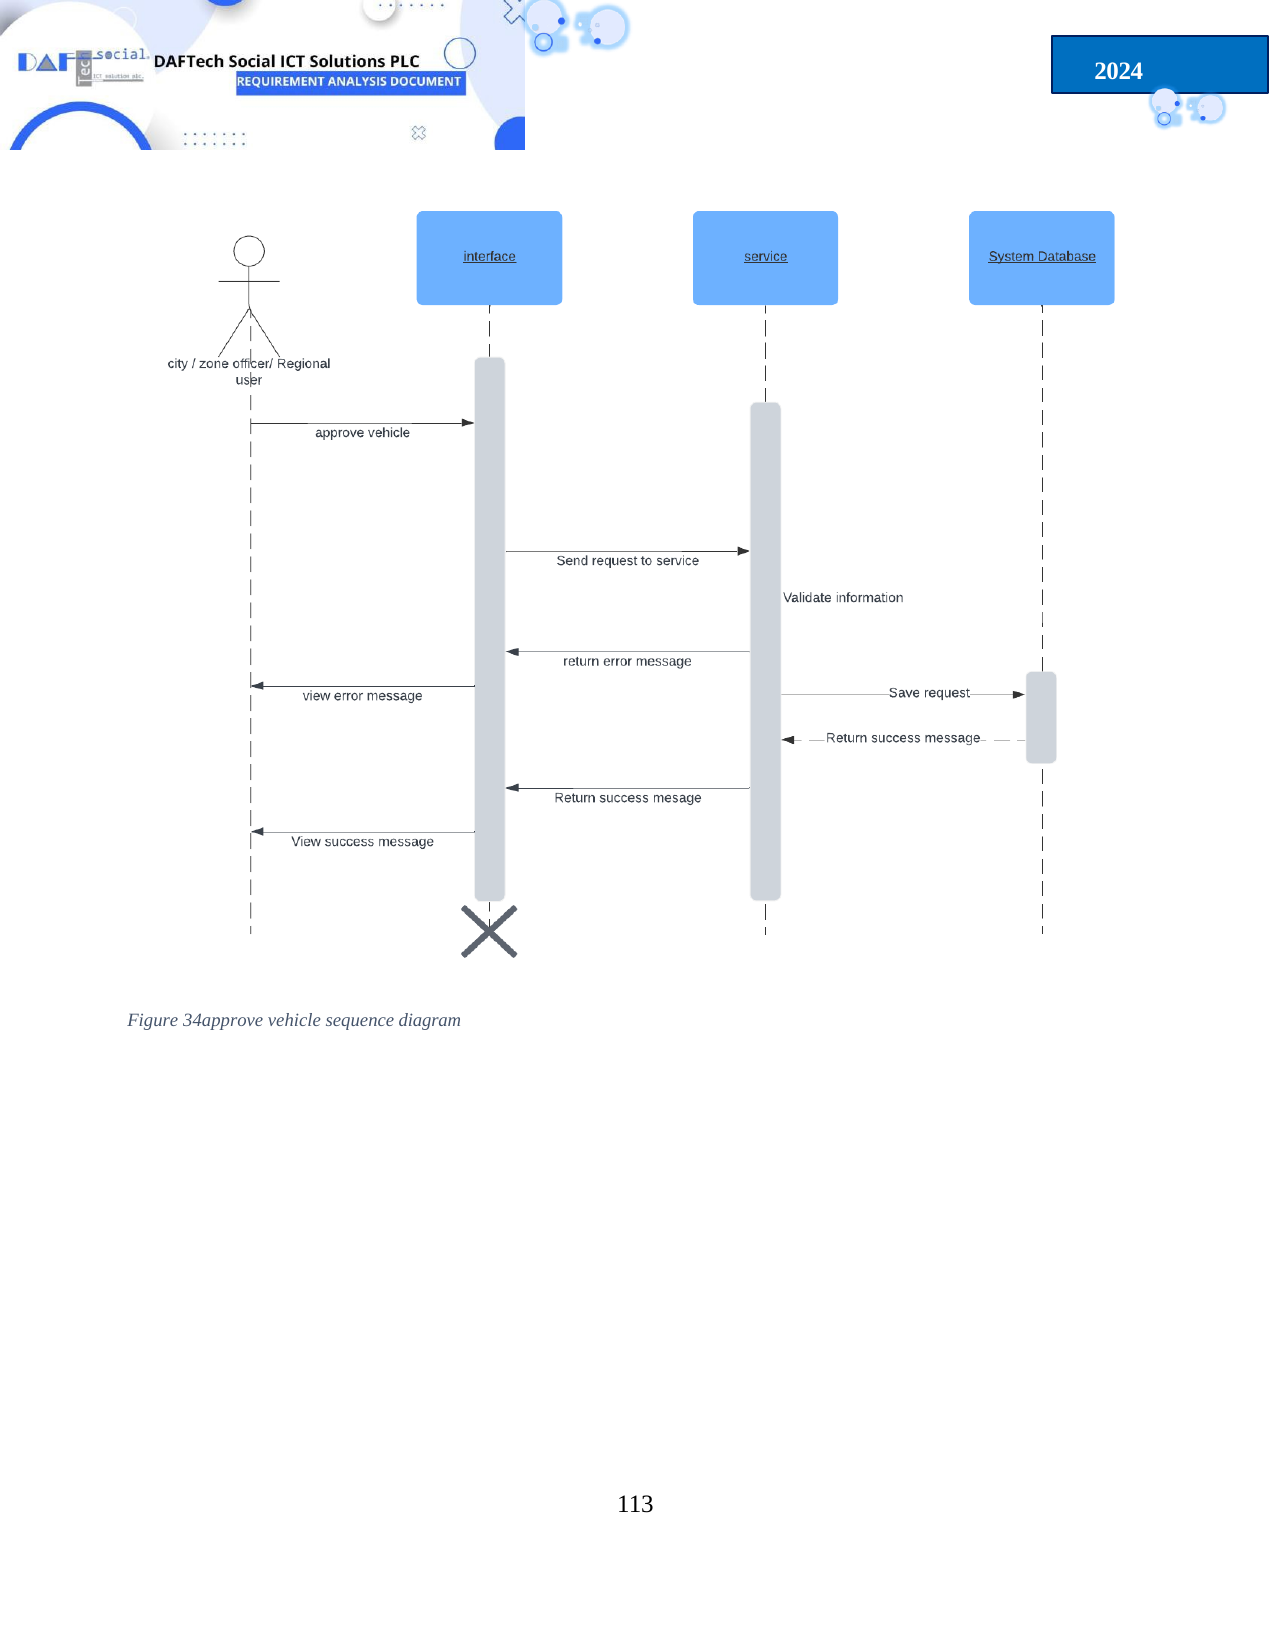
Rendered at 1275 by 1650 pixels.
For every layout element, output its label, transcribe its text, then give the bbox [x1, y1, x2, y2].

text Figure 34approve vehicle sequence diagram [127, 1009, 1156, 1030]
picture [167, 211, 1115, 958]
picture [1145, 66, 1229, 151]
picture [0, 0, 634, 150]
